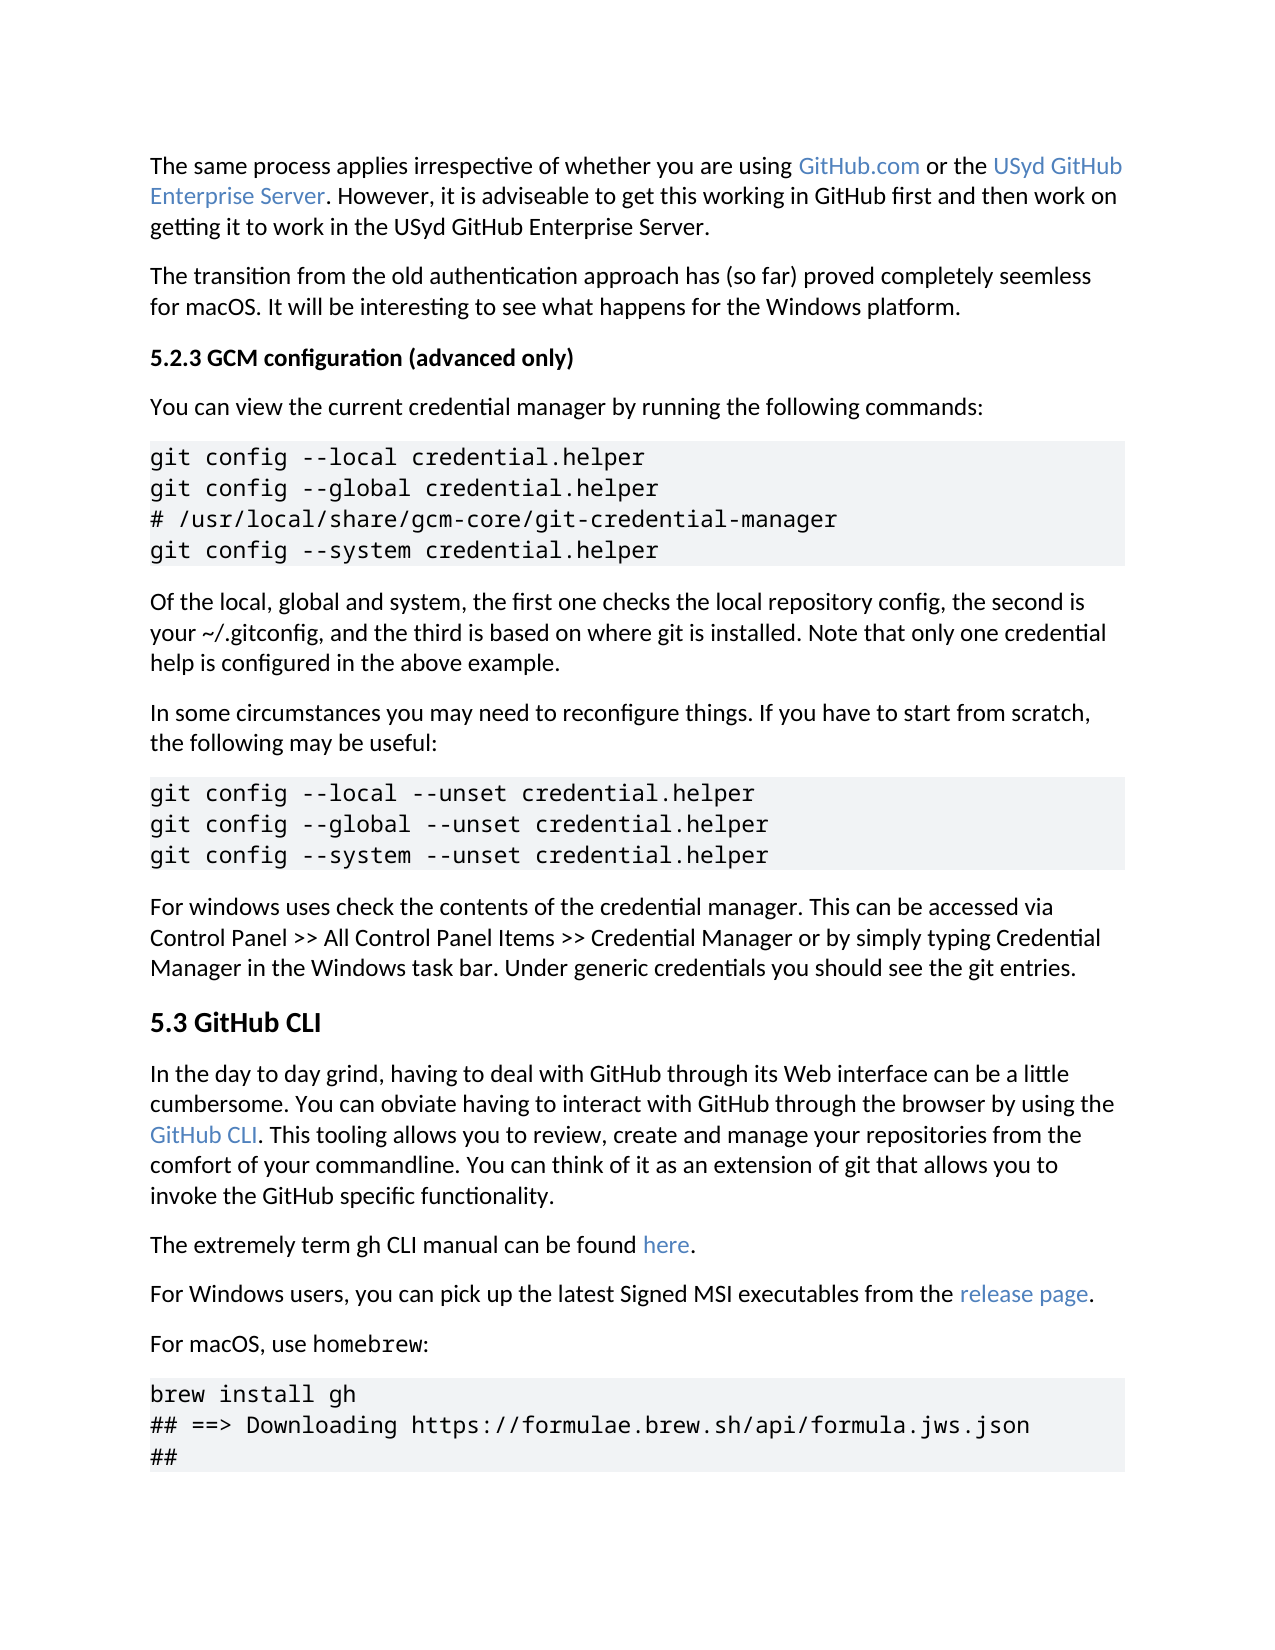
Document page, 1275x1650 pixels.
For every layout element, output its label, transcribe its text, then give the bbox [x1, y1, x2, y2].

text Of the local, global and system, the first one checks the local repository config, the second is your ~/.gitconfig, and the third is based on where git is installed. Note that only one credential help is configured in the above example. [150, 587, 1125, 678]
text git config --local --unset credential.helper git config --global --unset credential.helper git config --system --unset credential.helper [150, 777, 1125, 870]
text The transition from the old authentication approach has (so far) proved completely seemless for macOS. It will be interesting to see what happens for the Windows platform. [150, 260, 1125, 321]
text You can view the current credential manager by running the following commands: [150, 391, 1125, 422]
subtitle 5.2.3 GCM configuration (advanced only) [150, 342, 1125, 373]
text For Windows users, you can pick up the latest Signed MSI executables from the release page. [150, 1279, 1125, 1309]
text For windows uses check the contents of the credential manager. This can be accessed via Control Panel >> All Control Panel Items >> Credential Manager or by simply typing Credential Manager in the Windows task bar. Under generic credentials you should see the git entries. [150, 891, 1125, 983]
text The extremely term gh CLI manual can be found here. [150, 1229, 1125, 1260]
text For macOS, use homebrew: [150, 1328, 1125, 1359]
subtitle 5.3 GitHub CLI [150, 1004, 1125, 1039]
text In the day to day grind, having to deal with GitHub through its Web interface can be a little cumbersome. You can obviate having to interact with GitHub through the browser by using the GitHub CLI. This tooling allows you to review, create and manage your repositories from the comfort of your commandline. You can think of it as an extension of git that allows you to invoke the GitHub specific functionality. [150, 1058, 1125, 1211]
text In some circumstances you may need to reconfigure things. If you have to start from scratch, the following may be useful: [150, 697, 1125, 758]
text git config --local credential.helper git config --global credential.helper # /usr/local/share/gcm-core/git-credential-manager git config --system credential.helper [150, 441, 1125, 566]
text The same process applies irrespective of whether you are using GitHub.com or the USyd GitHub Enterprise Server. However, it is adviseable to get this working in GitHub first and then work on getting it to work in the USyd GitHub Enterprise Server. [150, 150, 1125, 242]
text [150, 1378, 1125, 1472]
